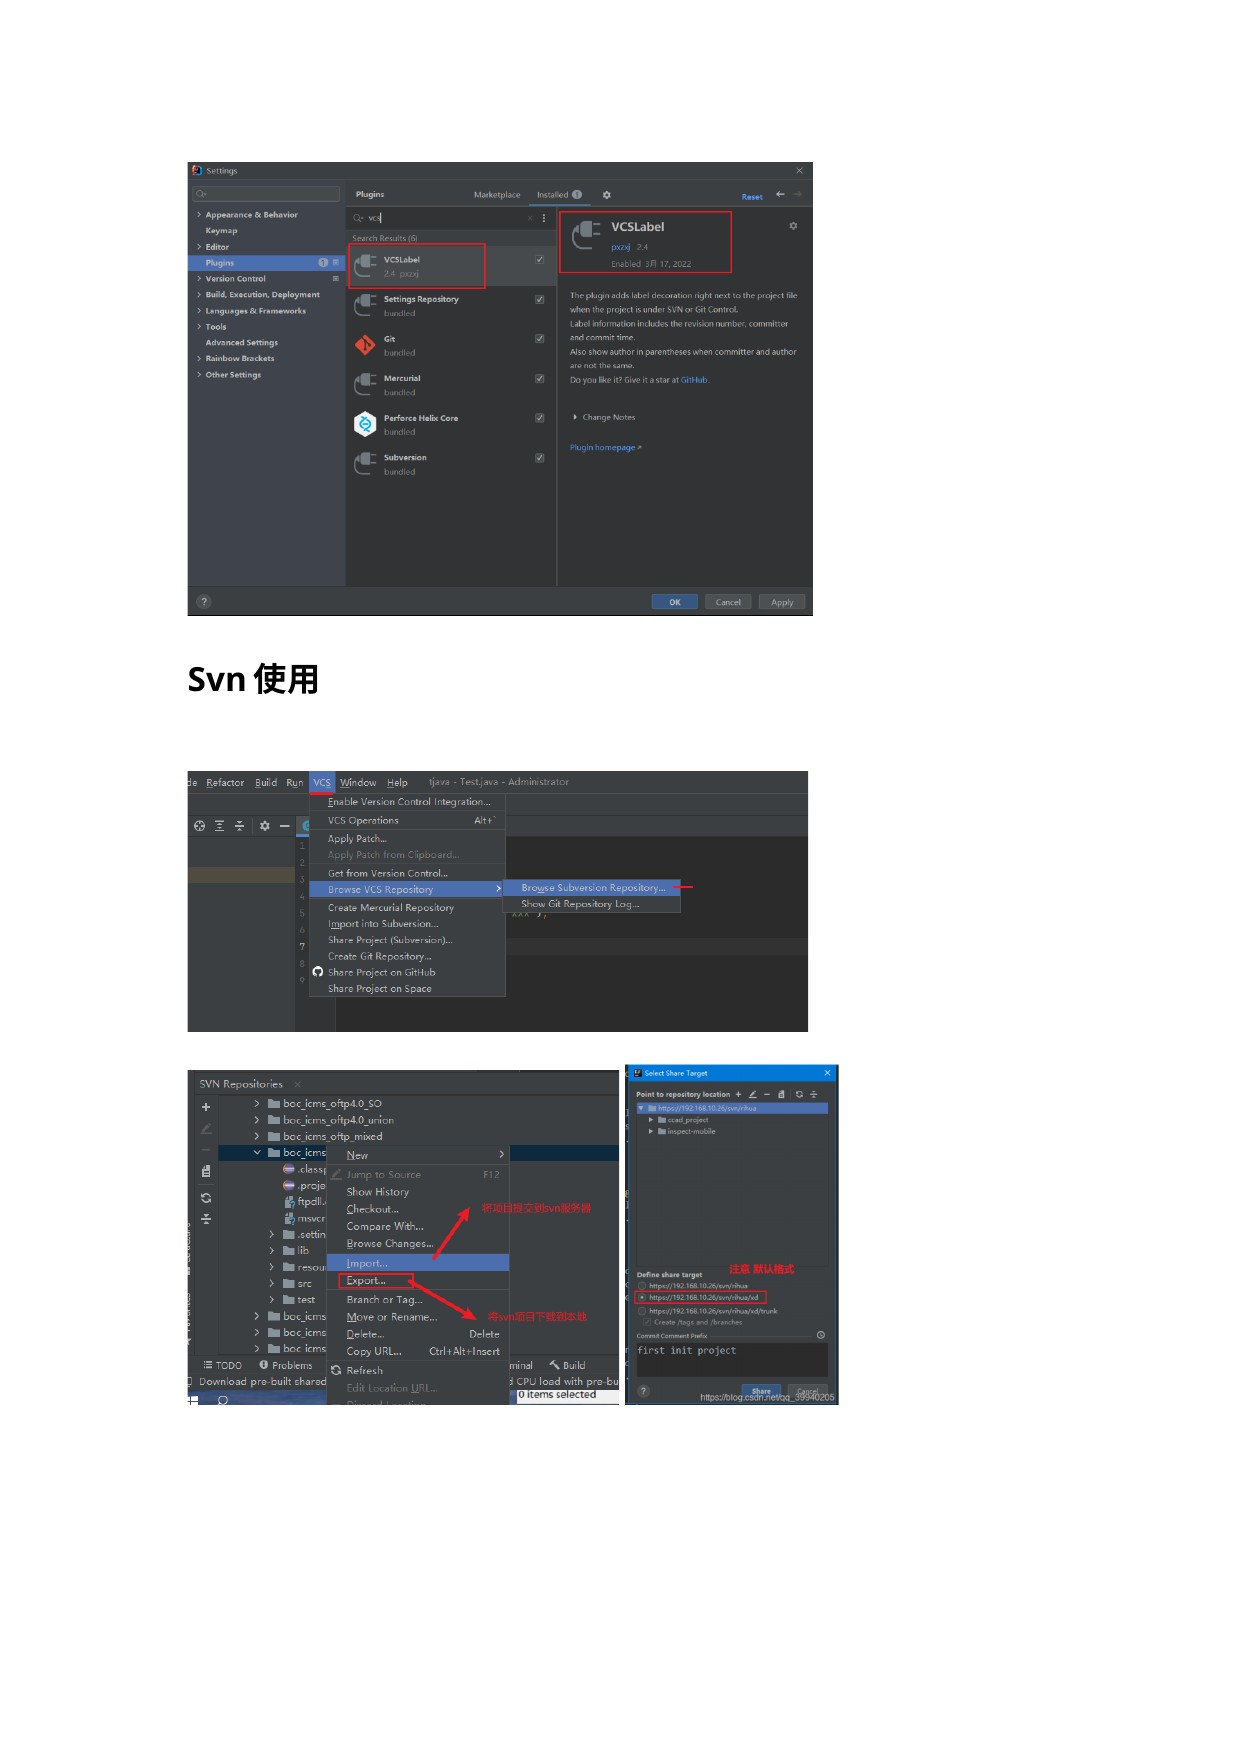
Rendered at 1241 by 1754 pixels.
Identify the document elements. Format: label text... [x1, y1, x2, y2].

picture [187, 771, 809, 1032]
picture [187, 162, 813, 616]
subtitle Svn使用 [187, 644, 1053, 709]
picture [187, 1070, 620, 1405]
picture [625, 1063, 839, 1405]
